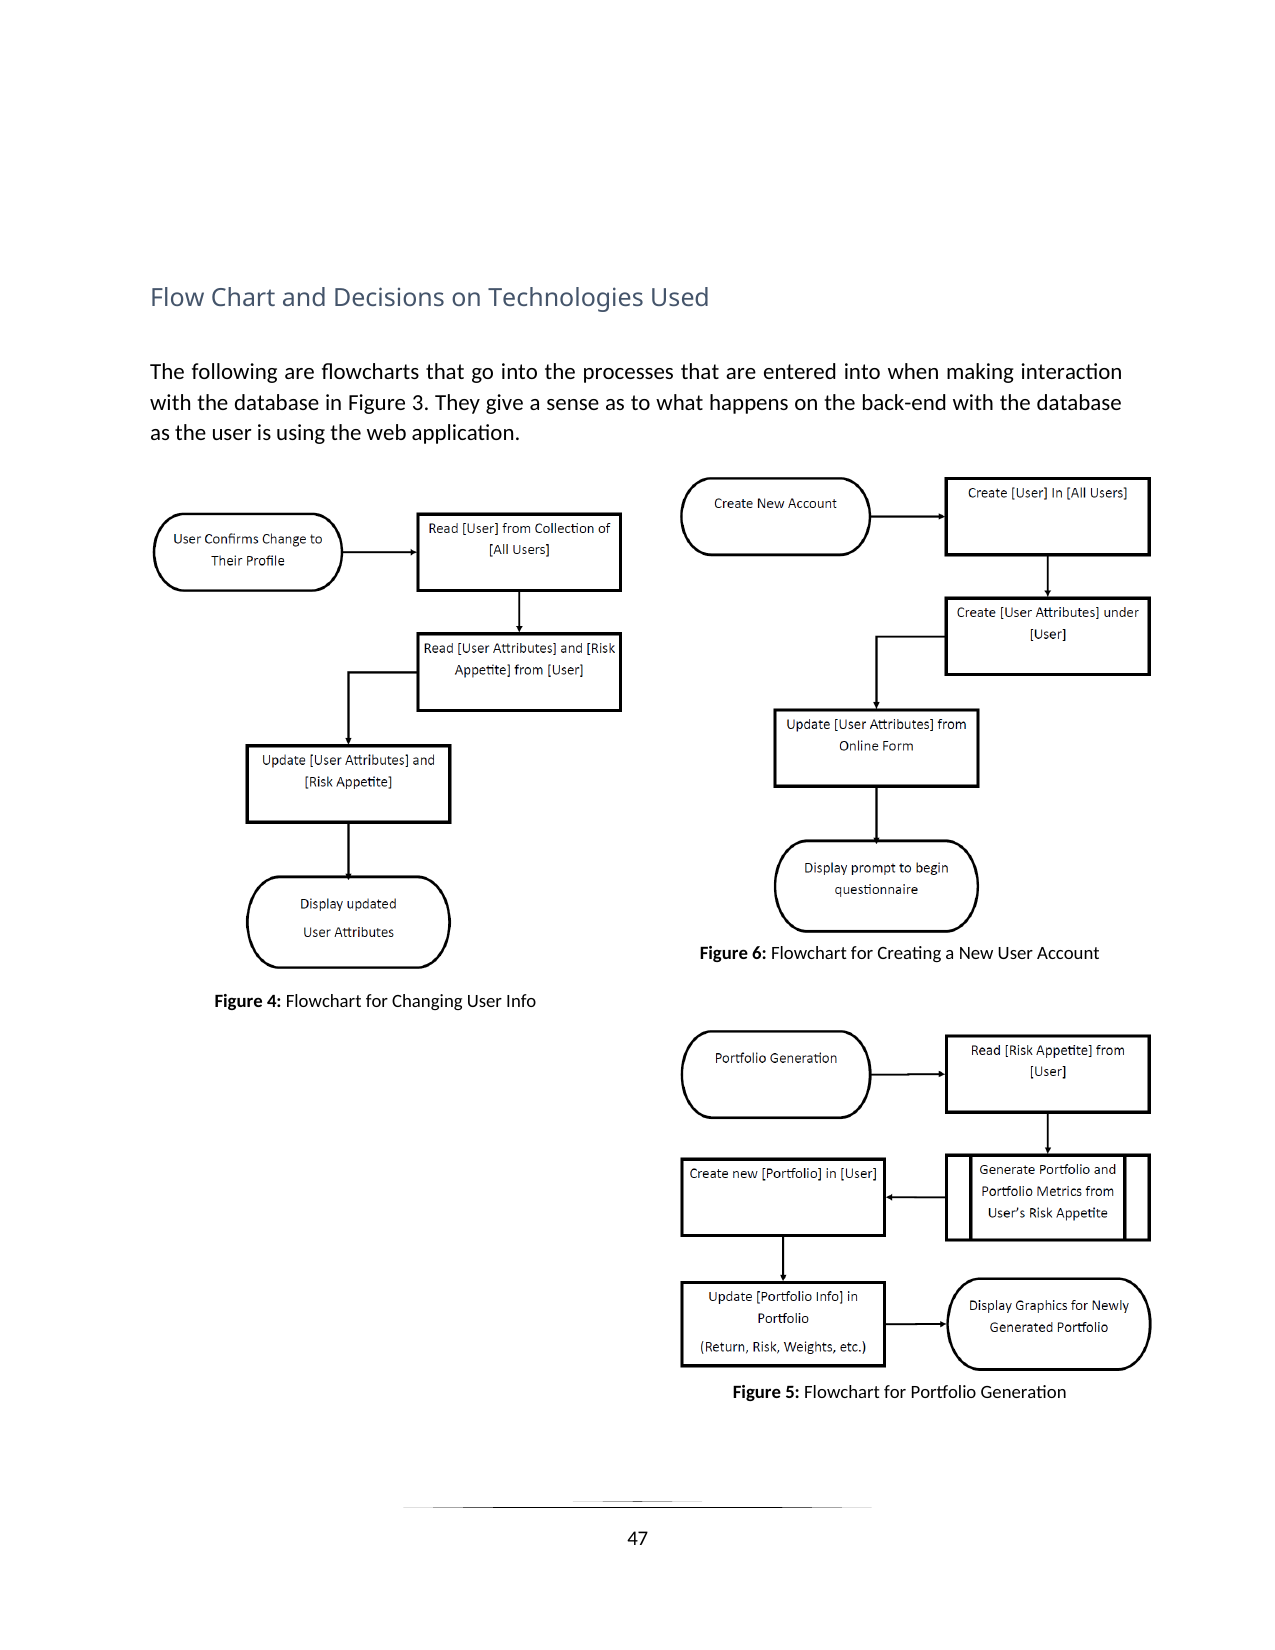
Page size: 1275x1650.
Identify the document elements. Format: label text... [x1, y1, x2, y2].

subtitle Flow Chart and Decisions on Technologies Used [150, 280, 1125, 314]
text Figure 5: Flowchart for Portfolio Generation [674, 1379, 1125, 1403]
text The following are flowcharts that go into the processes that are entered into when making interaction with the database in Figure 3. They give a sense as to what happens on the back-end with the database as the user is using the web application. [150, 357, 1125, 446]
text Figure 4: Flowchart for Changing User Info [150, 989, 601, 1012]
picture [150, 502, 629, 975]
text Figure 6: Flowchart for Creating a New User Account [674, 940, 1125, 964]
picture [674, 1019, 1159, 1379]
picture [674, 461, 1159, 940]
